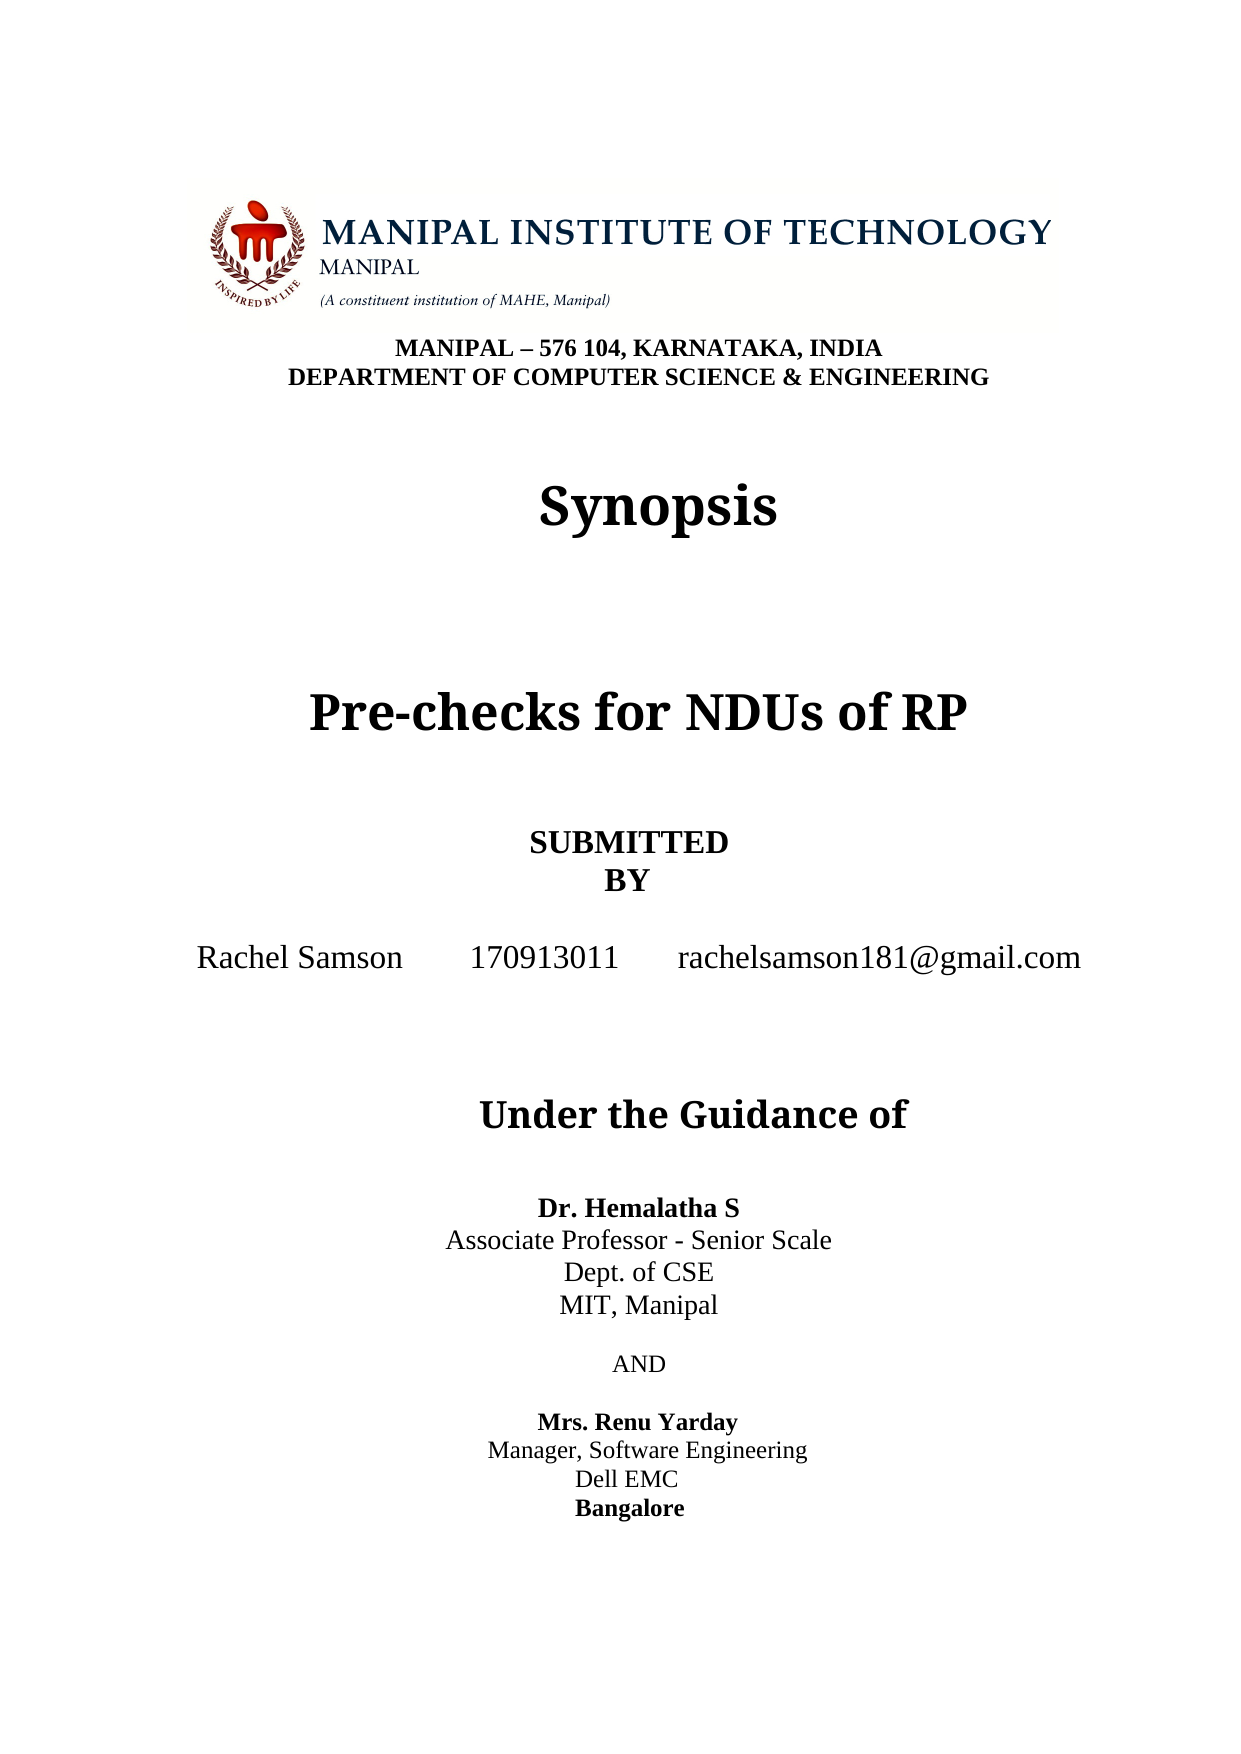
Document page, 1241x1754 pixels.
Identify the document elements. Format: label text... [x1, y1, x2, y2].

title Bangalore [187, 1493, 1090, 1522]
text Dr. Hemalatha S [187, 1191, 1090, 1223]
text Dell EMC [487, 1464, 1090, 1493]
title BY [187, 860, 1090, 899]
title Mrs. Renu Yarday [187, 1407, 1090, 1435]
text Associate Professor - Senior Scale [187, 1223, 1090, 1256]
title SUBMITTED [187, 822, 1090, 860]
text MANIPAL – 576 104, KARNATAKA, INDIA [187, 333, 1090, 362]
title Rachel Samson 170913011 rachelsamson181@gmail.com [187, 937, 1090, 975]
title Under the Guidance of [187, 1089, 1090, 1140]
title Synopsis [187, 467, 1090, 541]
text Manager, Software Engineering [187, 1435, 1090, 1464]
title AND [187, 1349, 1090, 1378]
text MIT, Manipal [187, 1288, 1090, 1320]
title Pre-checks for NDUs of RP [187, 677, 1090, 745]
text Dept. of CSE [187, 1256, 1090, 1288]
text DEPARTMENT OF COMPUTER SCIENCE & ENGINEERING [187, 362, 1090, 391]
picture [187, 178, 1059, 333]
